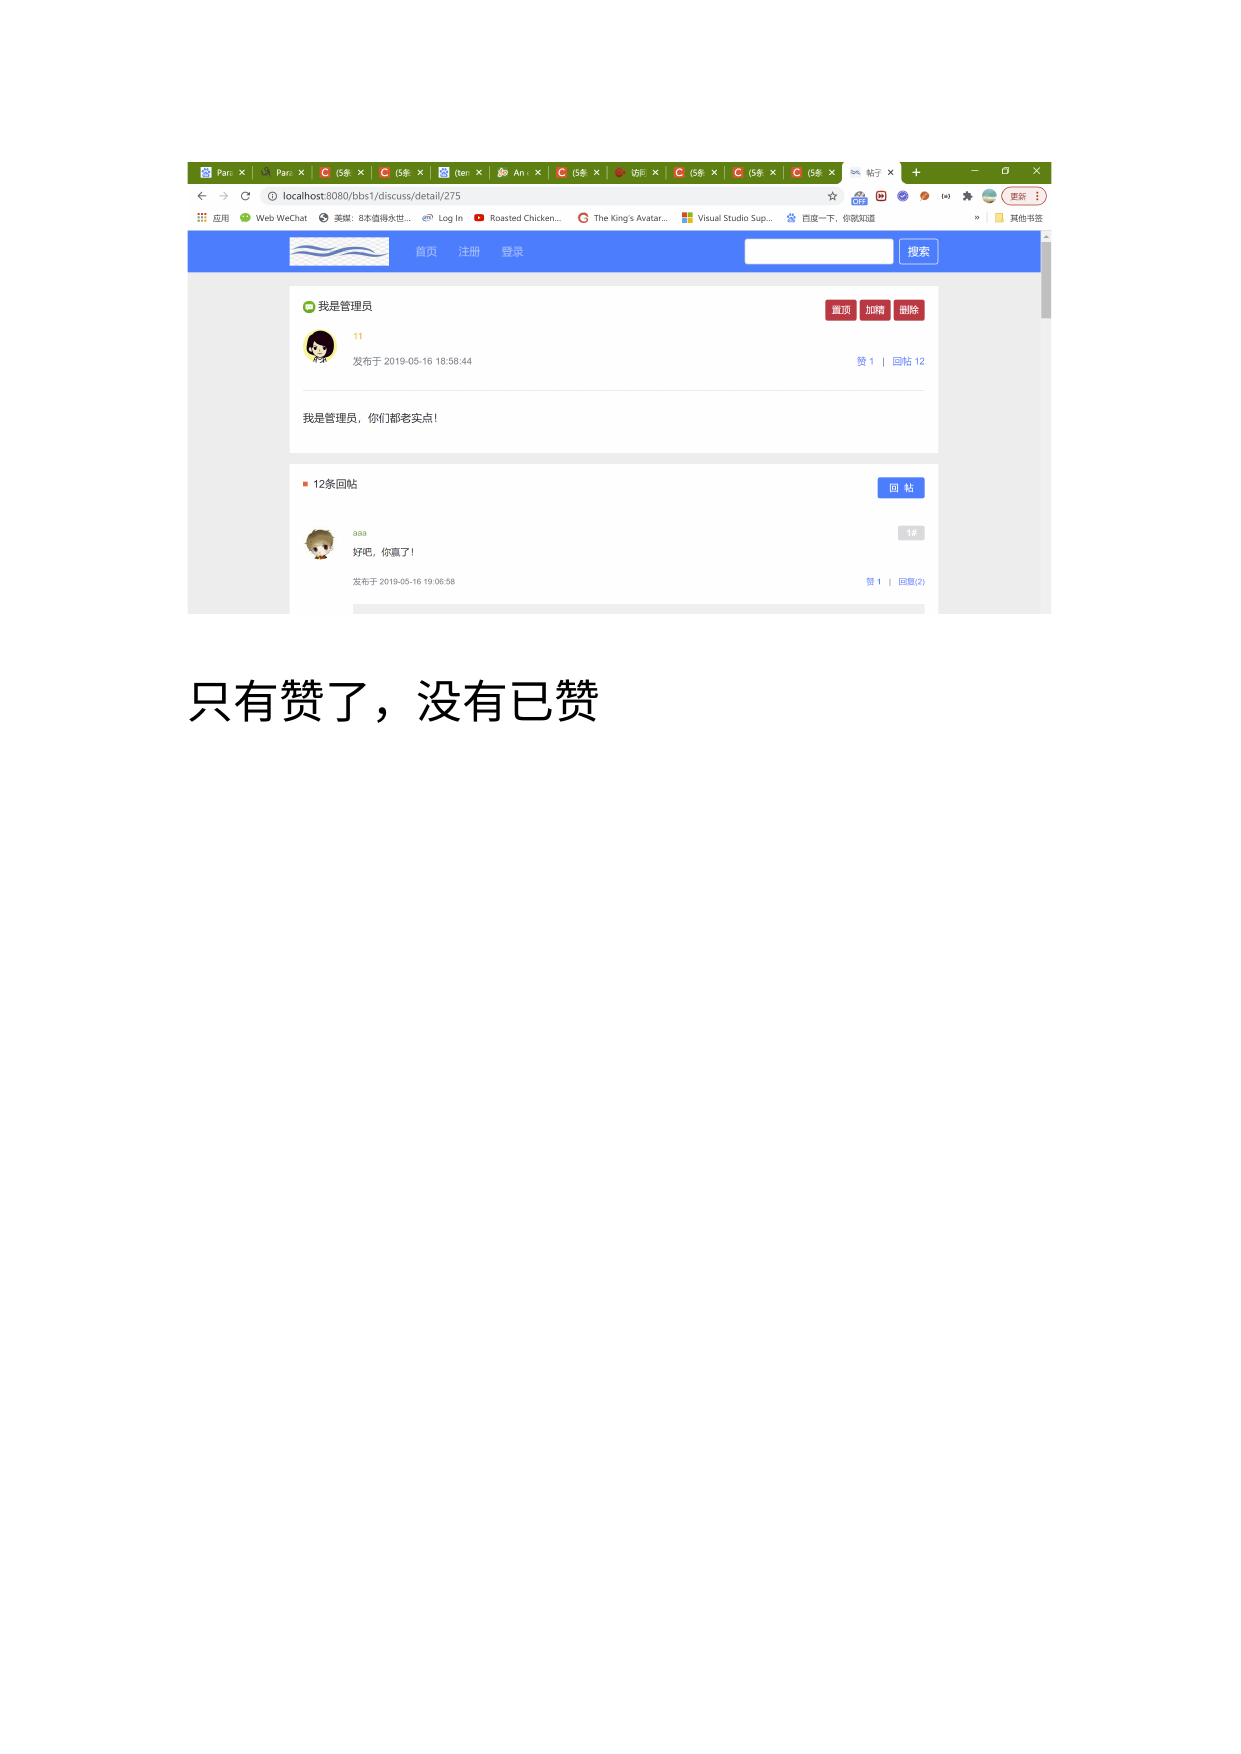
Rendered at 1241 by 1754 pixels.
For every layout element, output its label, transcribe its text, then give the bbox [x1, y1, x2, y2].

picture [187, 162, 1052, 614]
text 只有赞了，没有已赞 [187, 649, 1053, 747]
